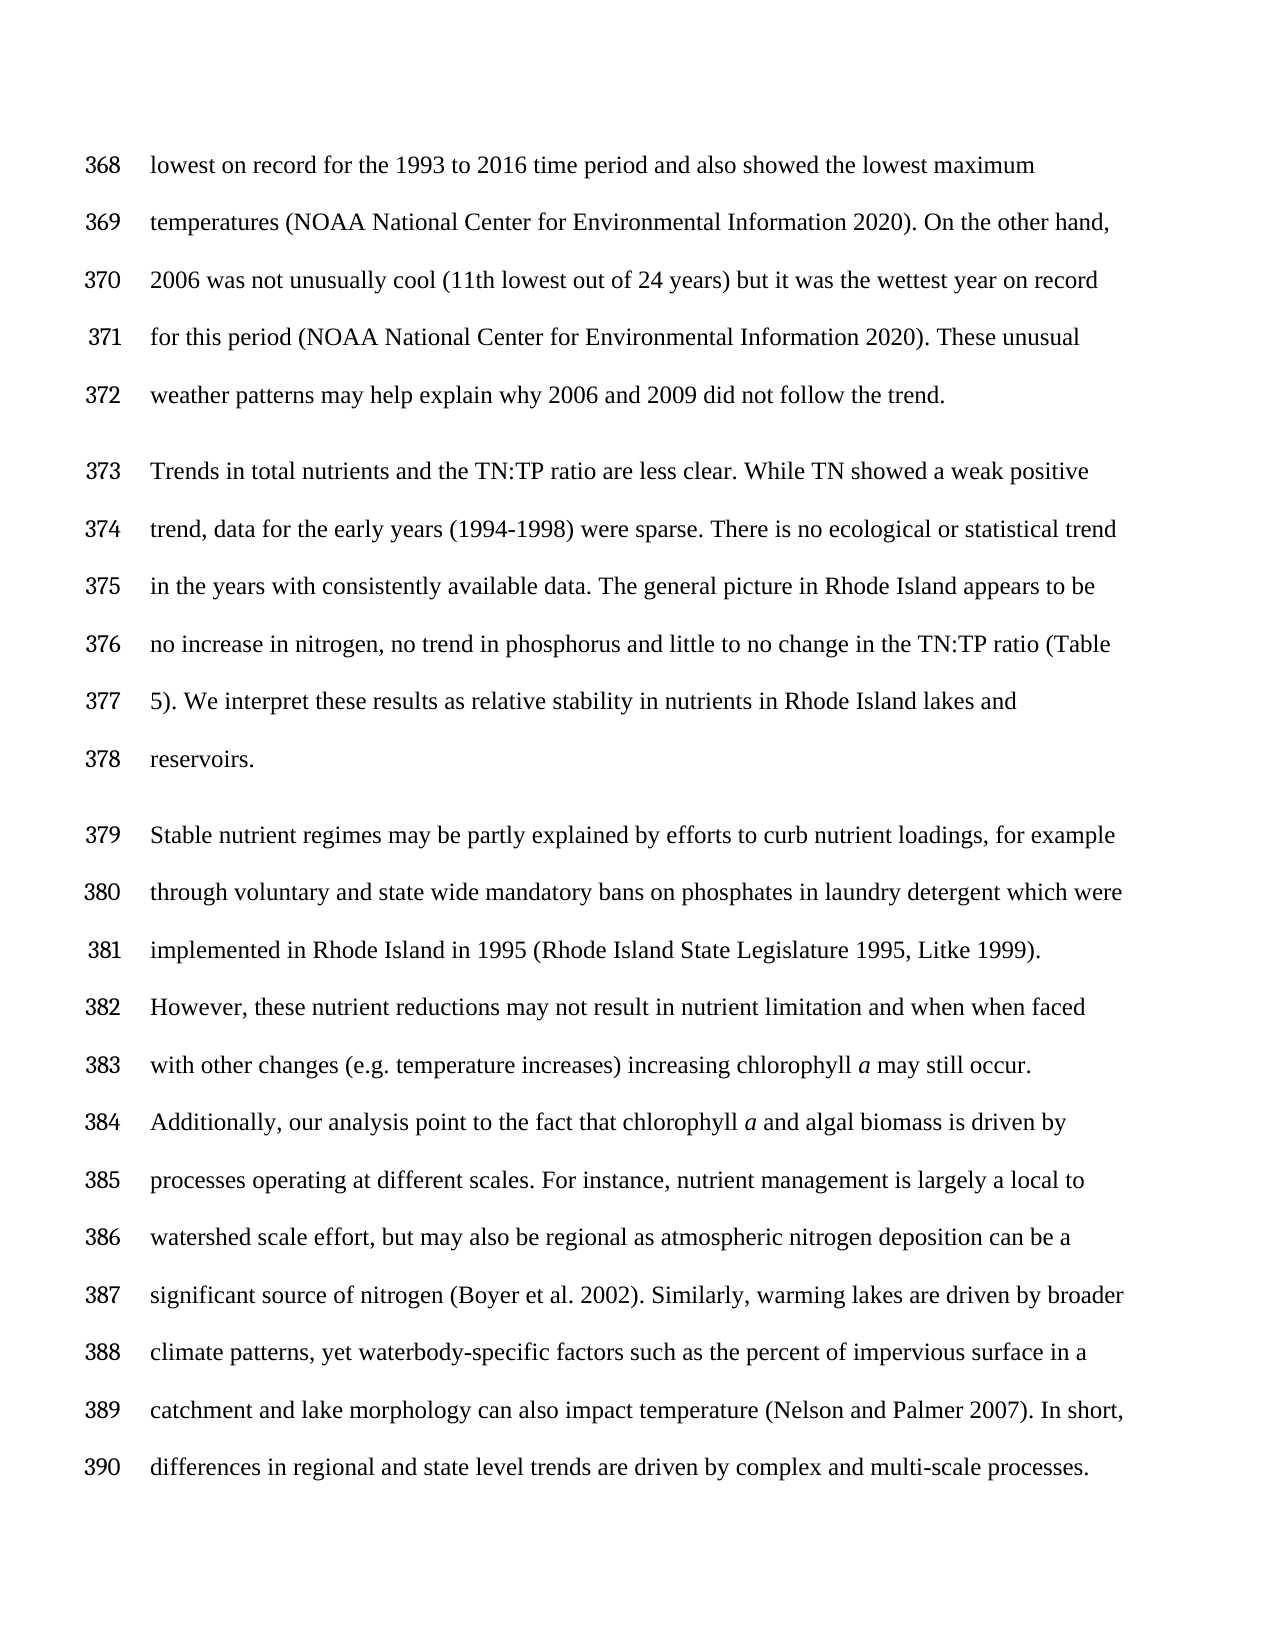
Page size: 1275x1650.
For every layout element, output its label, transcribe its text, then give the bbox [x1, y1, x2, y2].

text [150, 150, 1125, 409]
text Trends in total nutrients and the TN:TP ratio are less clear. While TN showed a weak positive trend, data for the early years (1994-1998) were sparse. There is no ecological or statistical trend in the years with consistently available data. The general picture in Rhode Island appears to be no increase in nitrogen, no trend in phosphorus and little to no change in the TN:TP ratio (Table 5). We interpret these results as relative stability in nutrients in Rhode Island lakes and reservoirs. [150, 456, 1125, 772]
text Stable nutrient regimes may be partly explained by efforts to curb nutrient loadings, for example through voluntary and state wide mandatory bans on phosphates in laundry detergent which were implemented in Rhode Island in 1995 (Rhode Island State Legislature 1995, Litke 1999). However, these nutrient reductions may not result in nutrient limitation and when when faced with other changes (e.g. temperature increases) increasing chlorophyll a may still occur. Additionally, our analysis point to the fact that chlorophyll a and algal biomass is driven by processes operating at different scales. For instance, nutrient management is largely a local to watershed scale effort, but may also be regional as atmospheric nitrogen deposition can be a significant source of nitrogen (Boyer et al. 2002). Similarly, warming lakes are driven by broader climate patterns, yet waterbody-specific factors such as the percent of impervious surface in a catchment and lake morphology can also impact temperature (Nelson and Palmer 2007). In short, differences in regional and state level trends are driven by complex and multi-scale processes. [150, 820, 1125, 1481]
